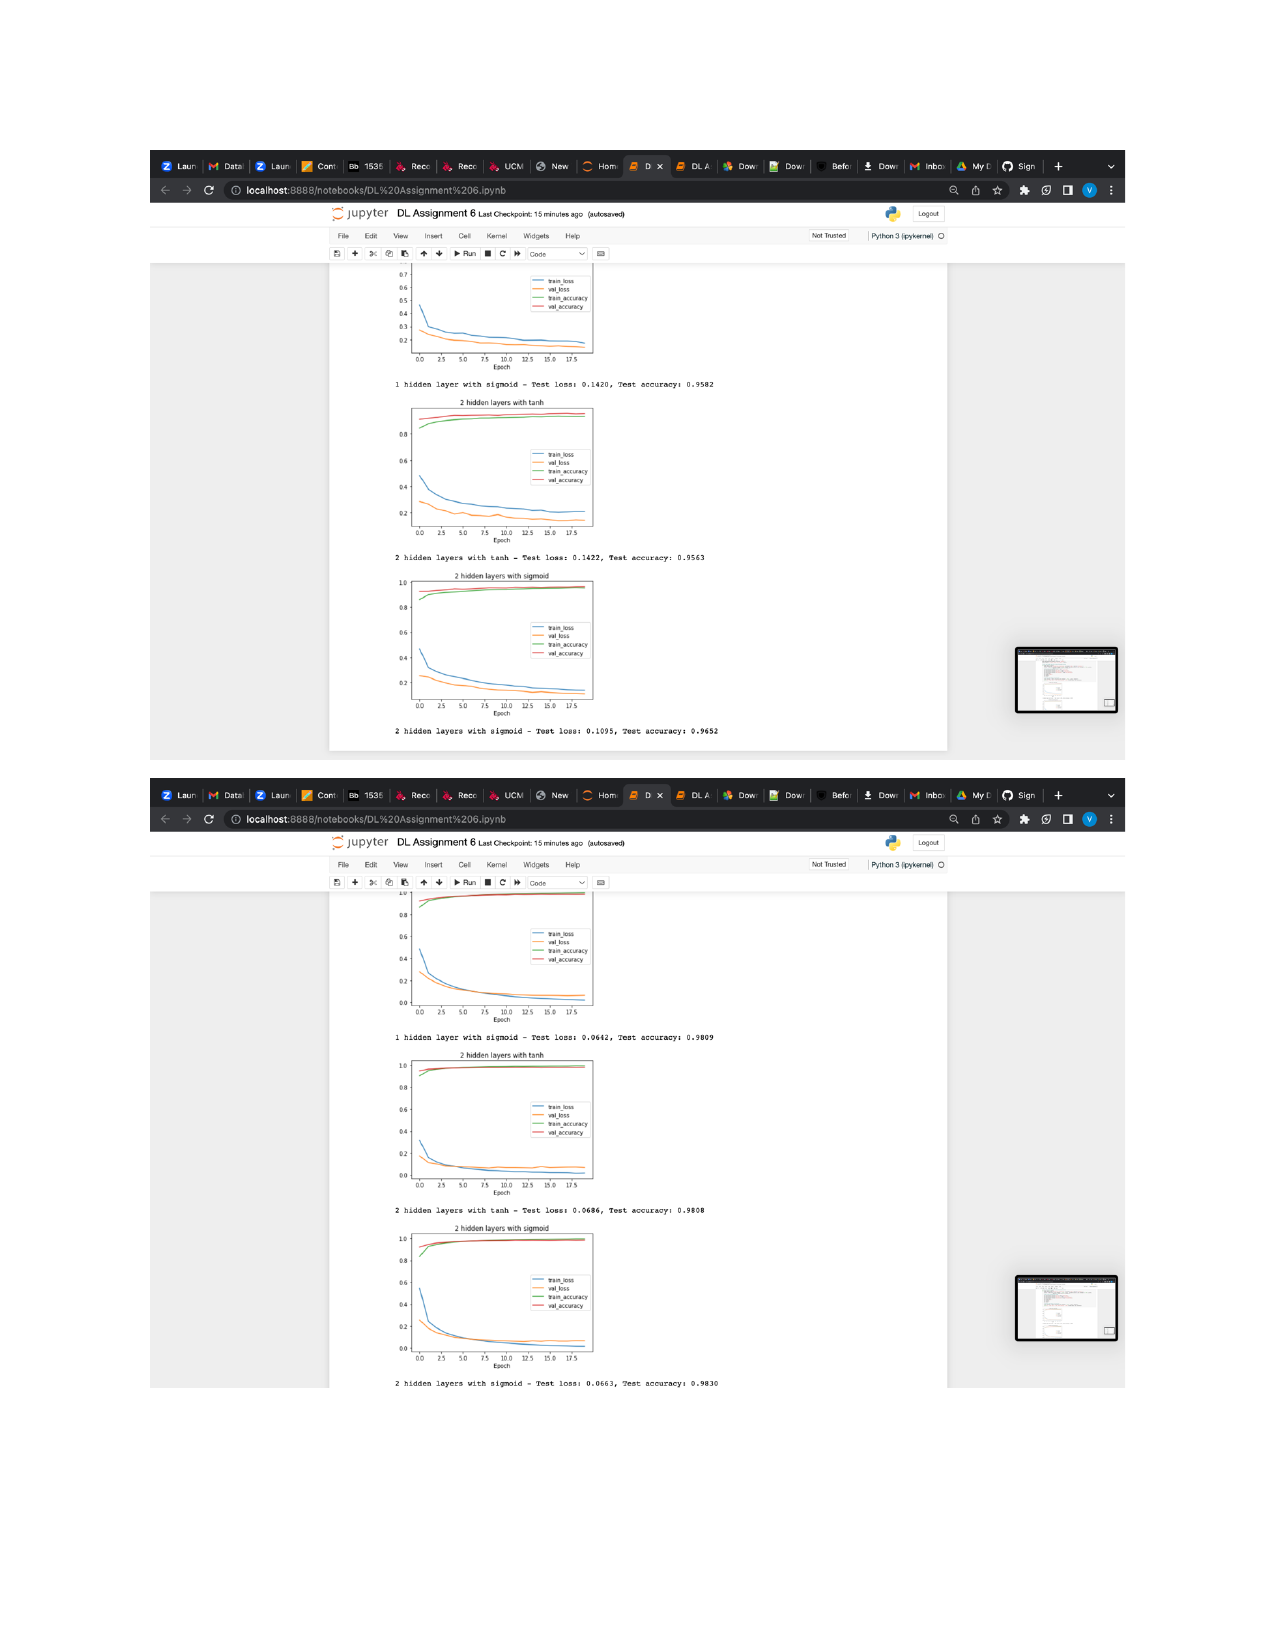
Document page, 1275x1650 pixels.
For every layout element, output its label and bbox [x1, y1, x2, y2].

picture [150, 778, 1125, 1388]
picture [150, 150, 1125, 760]
